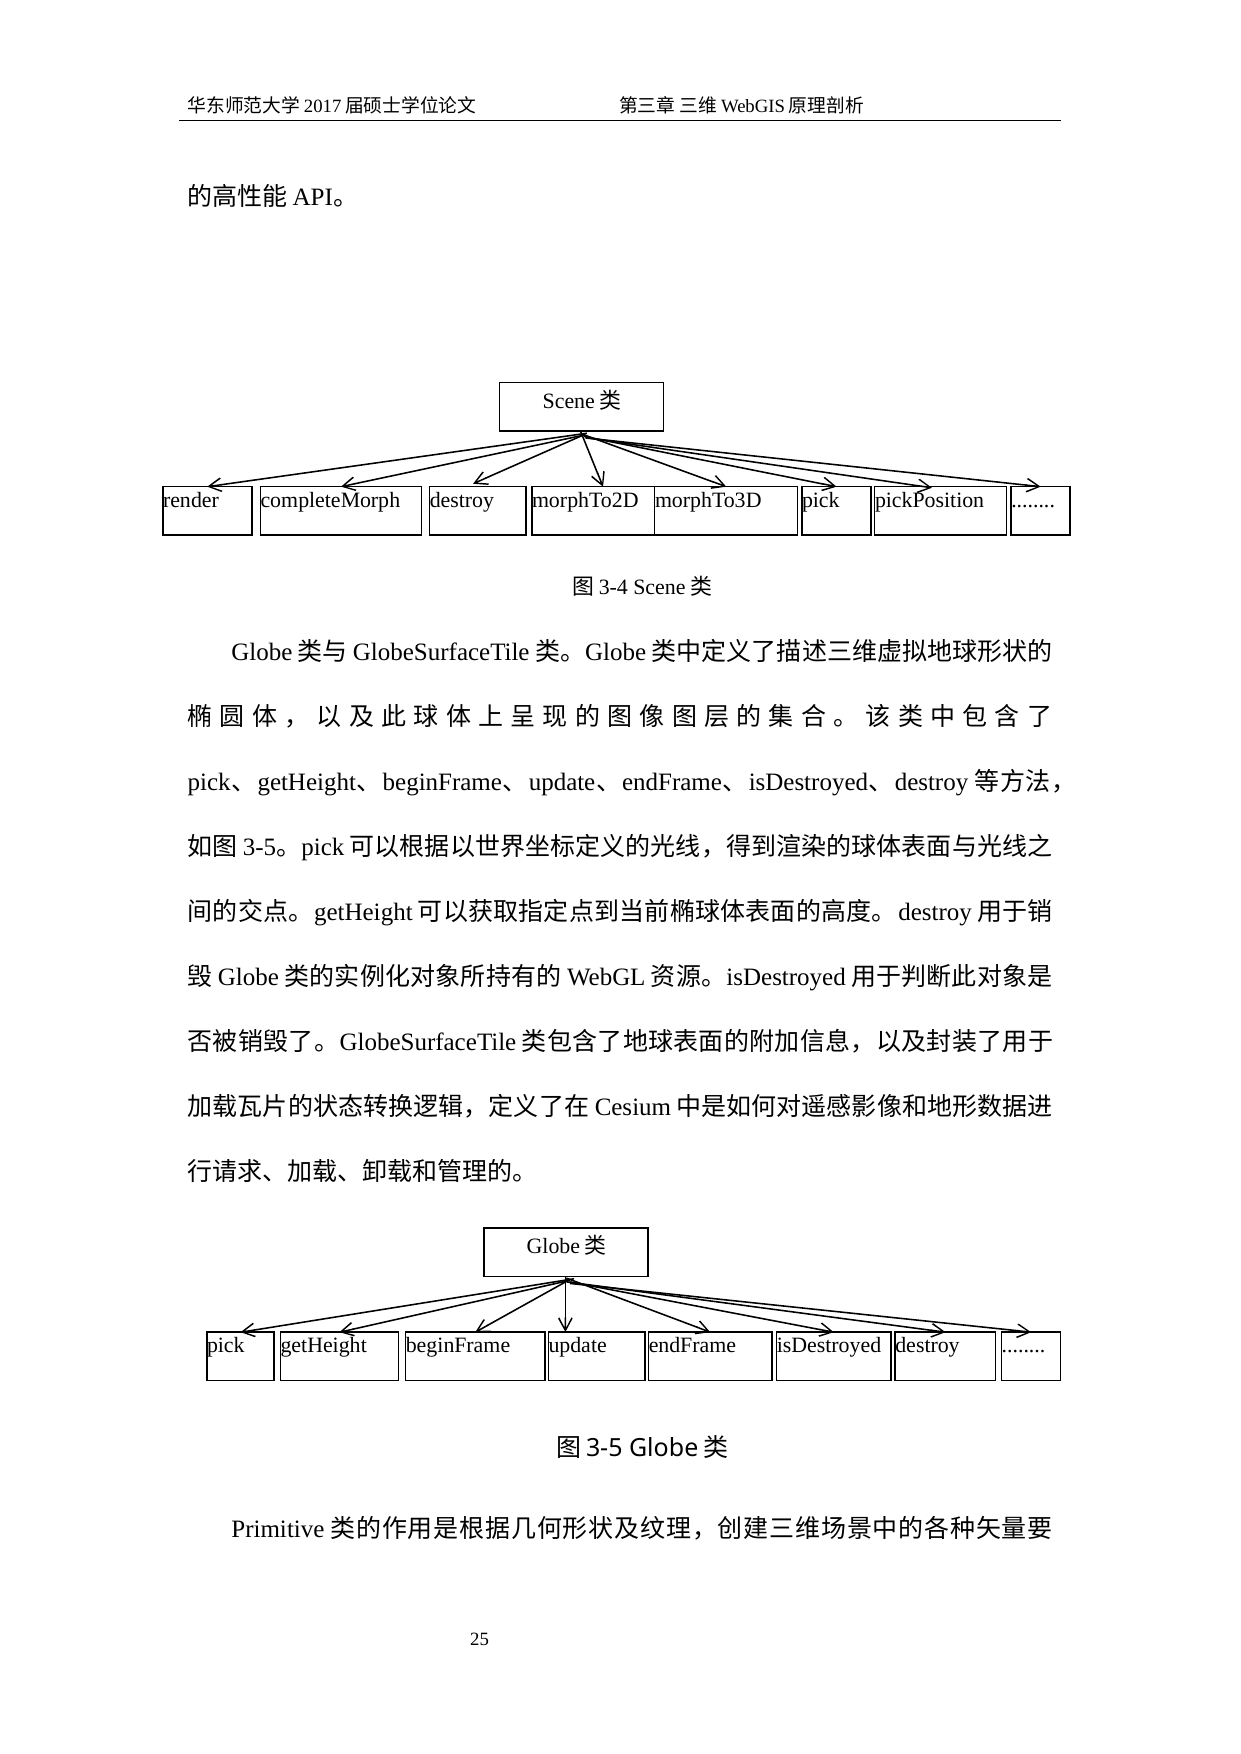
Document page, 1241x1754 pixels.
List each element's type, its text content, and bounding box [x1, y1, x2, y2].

text 图3-4 Scene类 [231, 437, 1053, 601]
text Globe类与GlobeSurfaceTile类。Globe类中定义了描述三维虚拟地球形状的椭圆体，以及此球体上呈现的图像图层的集合。该类中包含了pick、getHeight、beginFrame、update、endFrame、isDestroyed、destroy等方法，如图3-5。pick可以根据以世界坐标定义的光线，得到渲染的球体表面与光线之间的交点。getHeight可以获取指定点到当前椭球体表面的高度。destroy用于销毁Globe类的实例化对象所持有的WebGL资源。isDestroyed用于判断此对象是否被销毁了。GlobeSurfaceTile类包含了地球表面的附加信息，以及封装了用于加载瓦片的状态转换逻辑，定义了在Cesium中是如何对遥感影像和地形数据进行请求、加载、卸载和管理的。 [187, 617, 1053, 1202]
text 图3-5 Globe类 [231, 1283, 1053, 1478]
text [187, 162, 1053, 227]
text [187, 1494, 1053, 1559]
text 图3-4 Scene类 [231, 373, 1053, 486]
text 图3-5 Globe类 [231, 1218, 1053, 1331]
